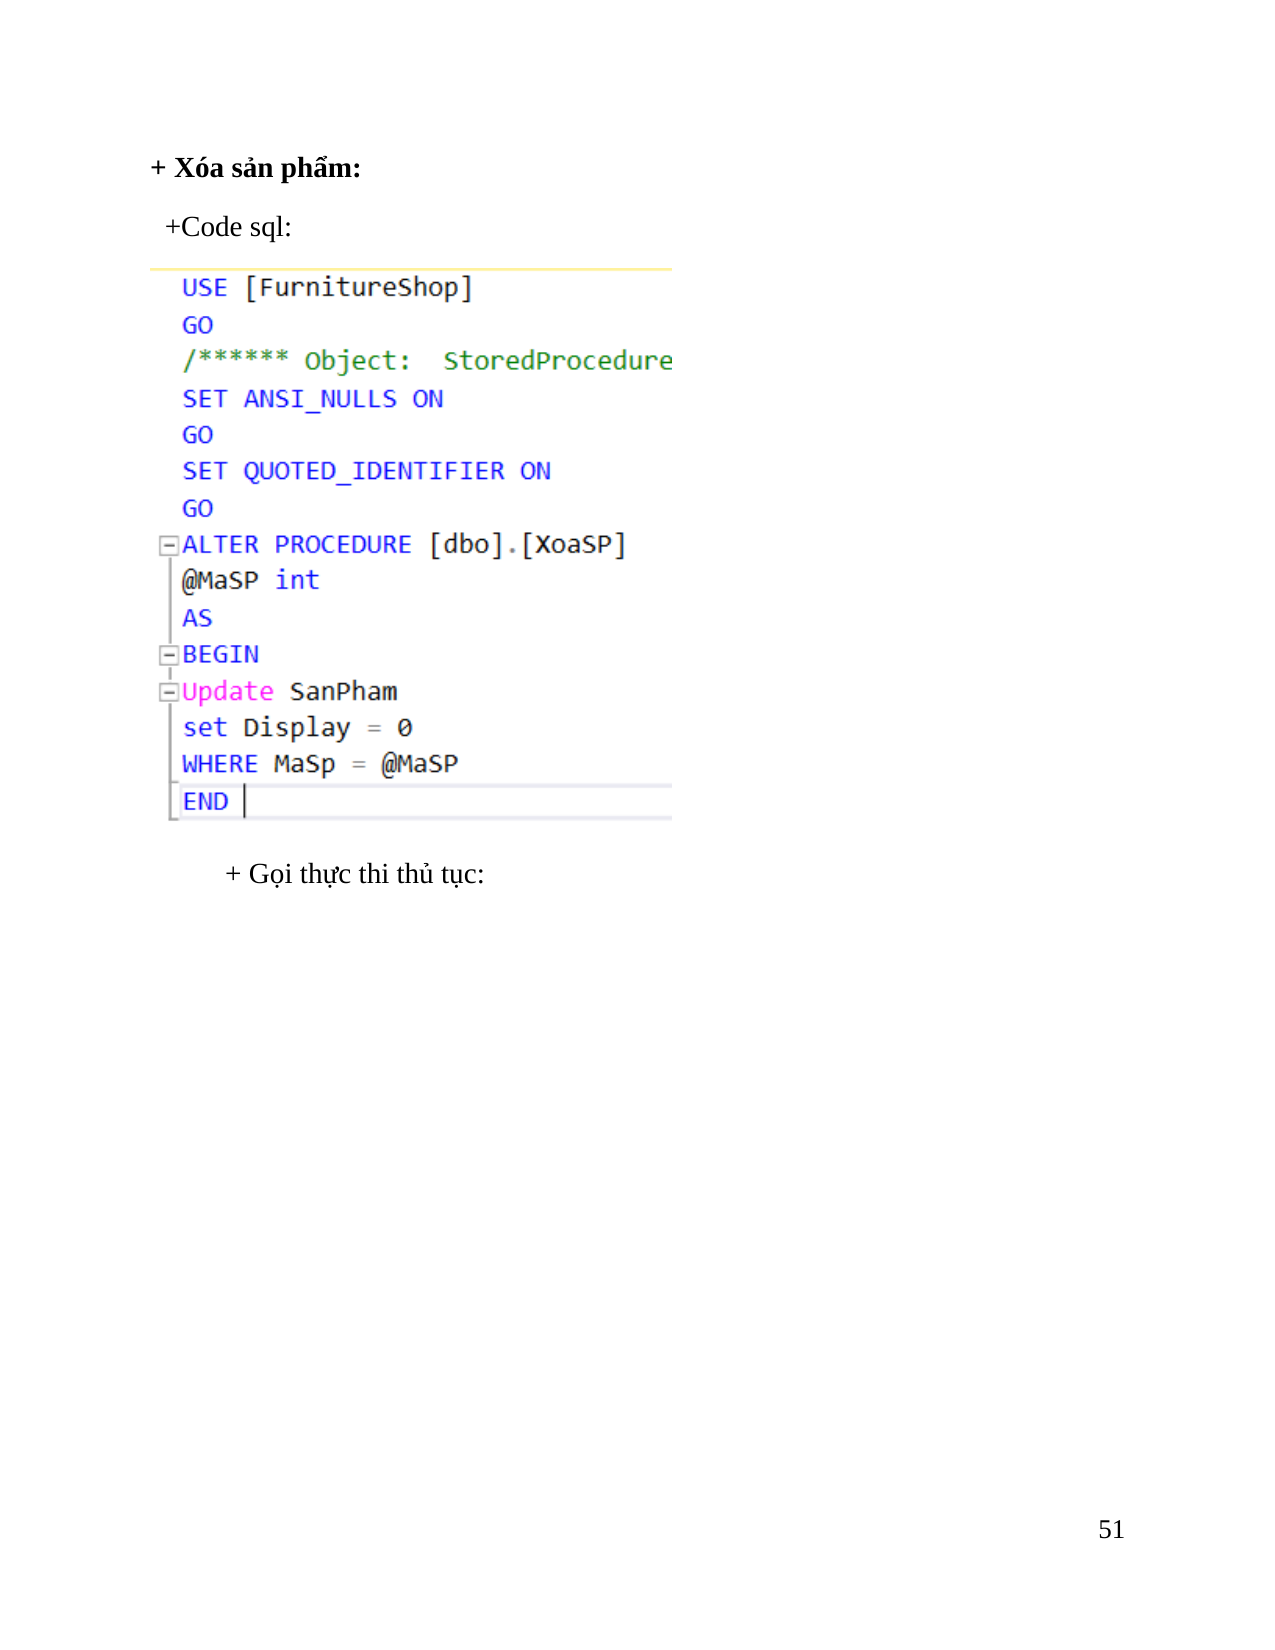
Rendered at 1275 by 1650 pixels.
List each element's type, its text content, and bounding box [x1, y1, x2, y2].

text +Code sql: [150, 209, 1125, 243]
text + Xóa sản phẩm: [150, 150, 1125, 183]
picture [150, 268, 672, 832]
text + Gọi thực thi thủ tục: [150, 857, 1125, 890]
